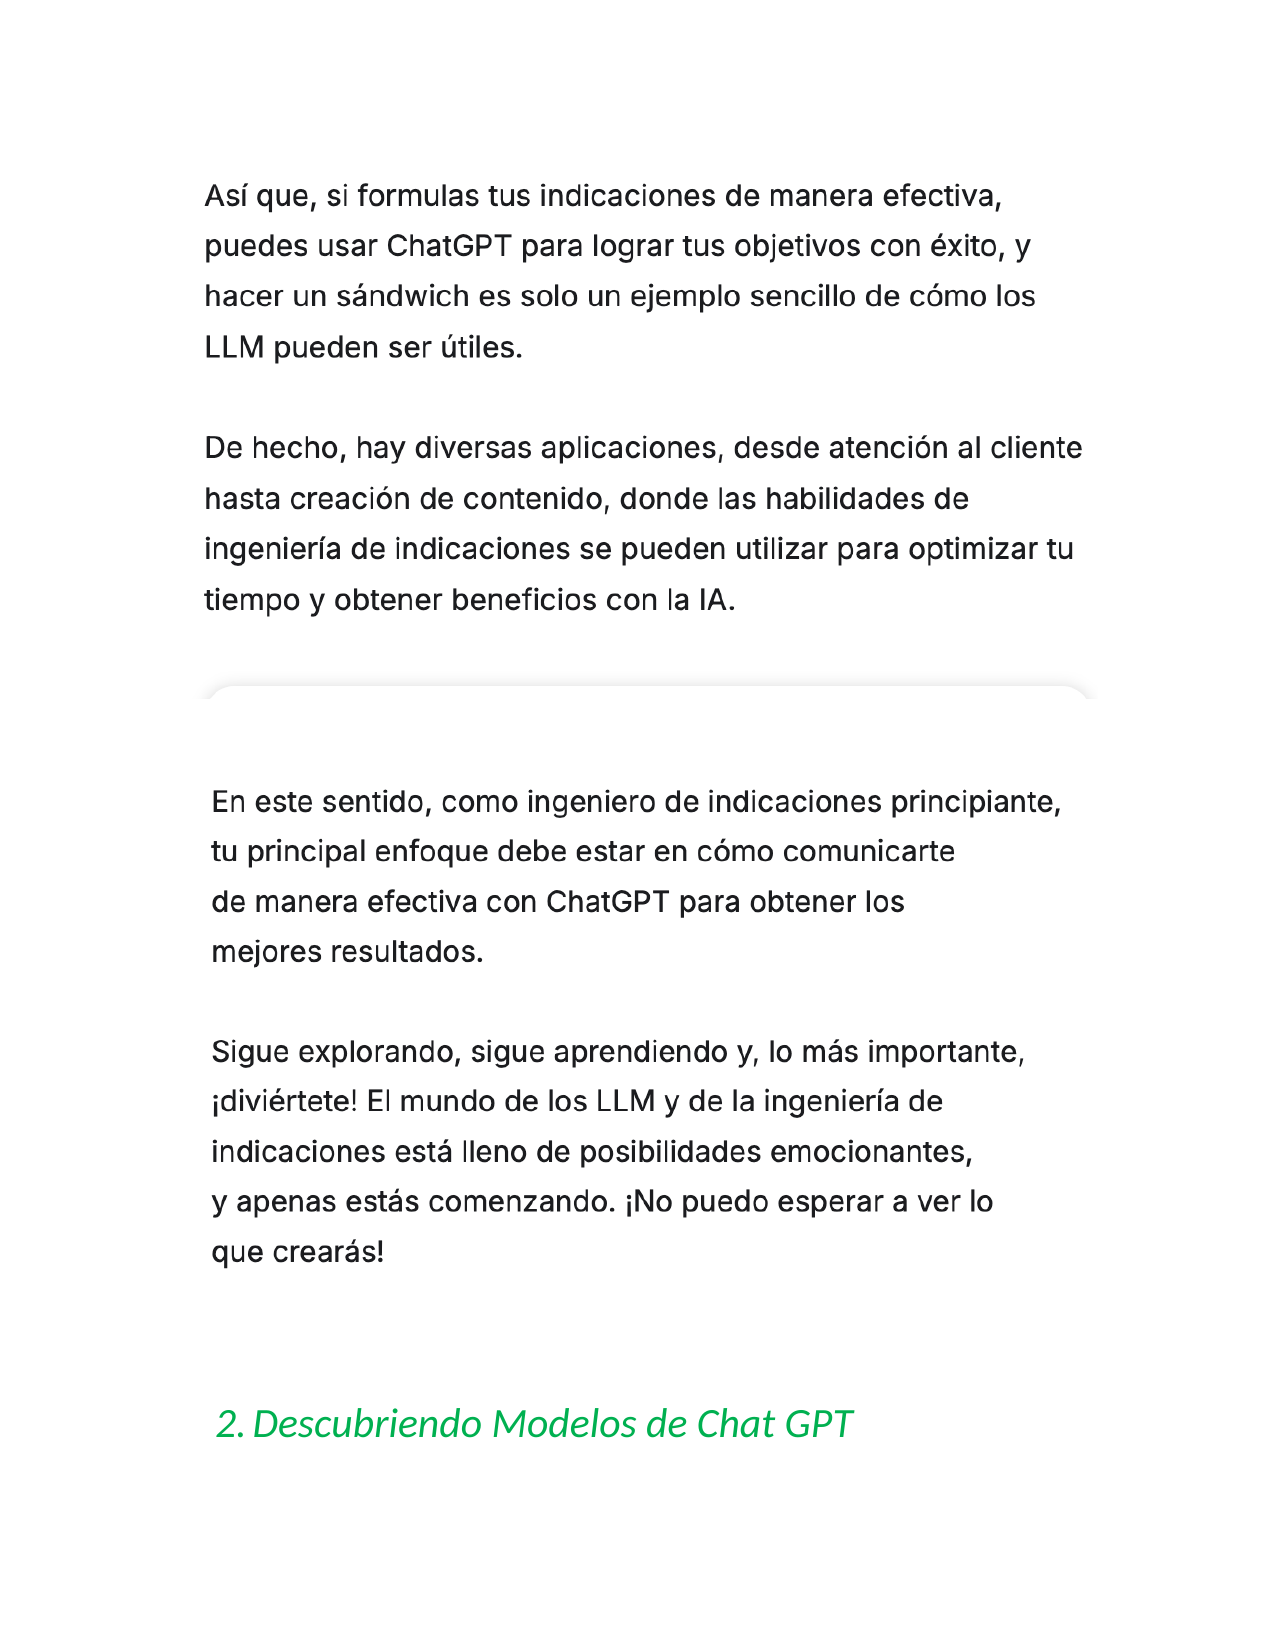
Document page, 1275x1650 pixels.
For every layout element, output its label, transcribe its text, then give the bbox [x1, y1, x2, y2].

picture [177, 147, 1098, 699]
list Descubriendo Modelos de Chat GPT [215, 1397, 1098, 1448]
picture [177, 760, 1098, 1336]
